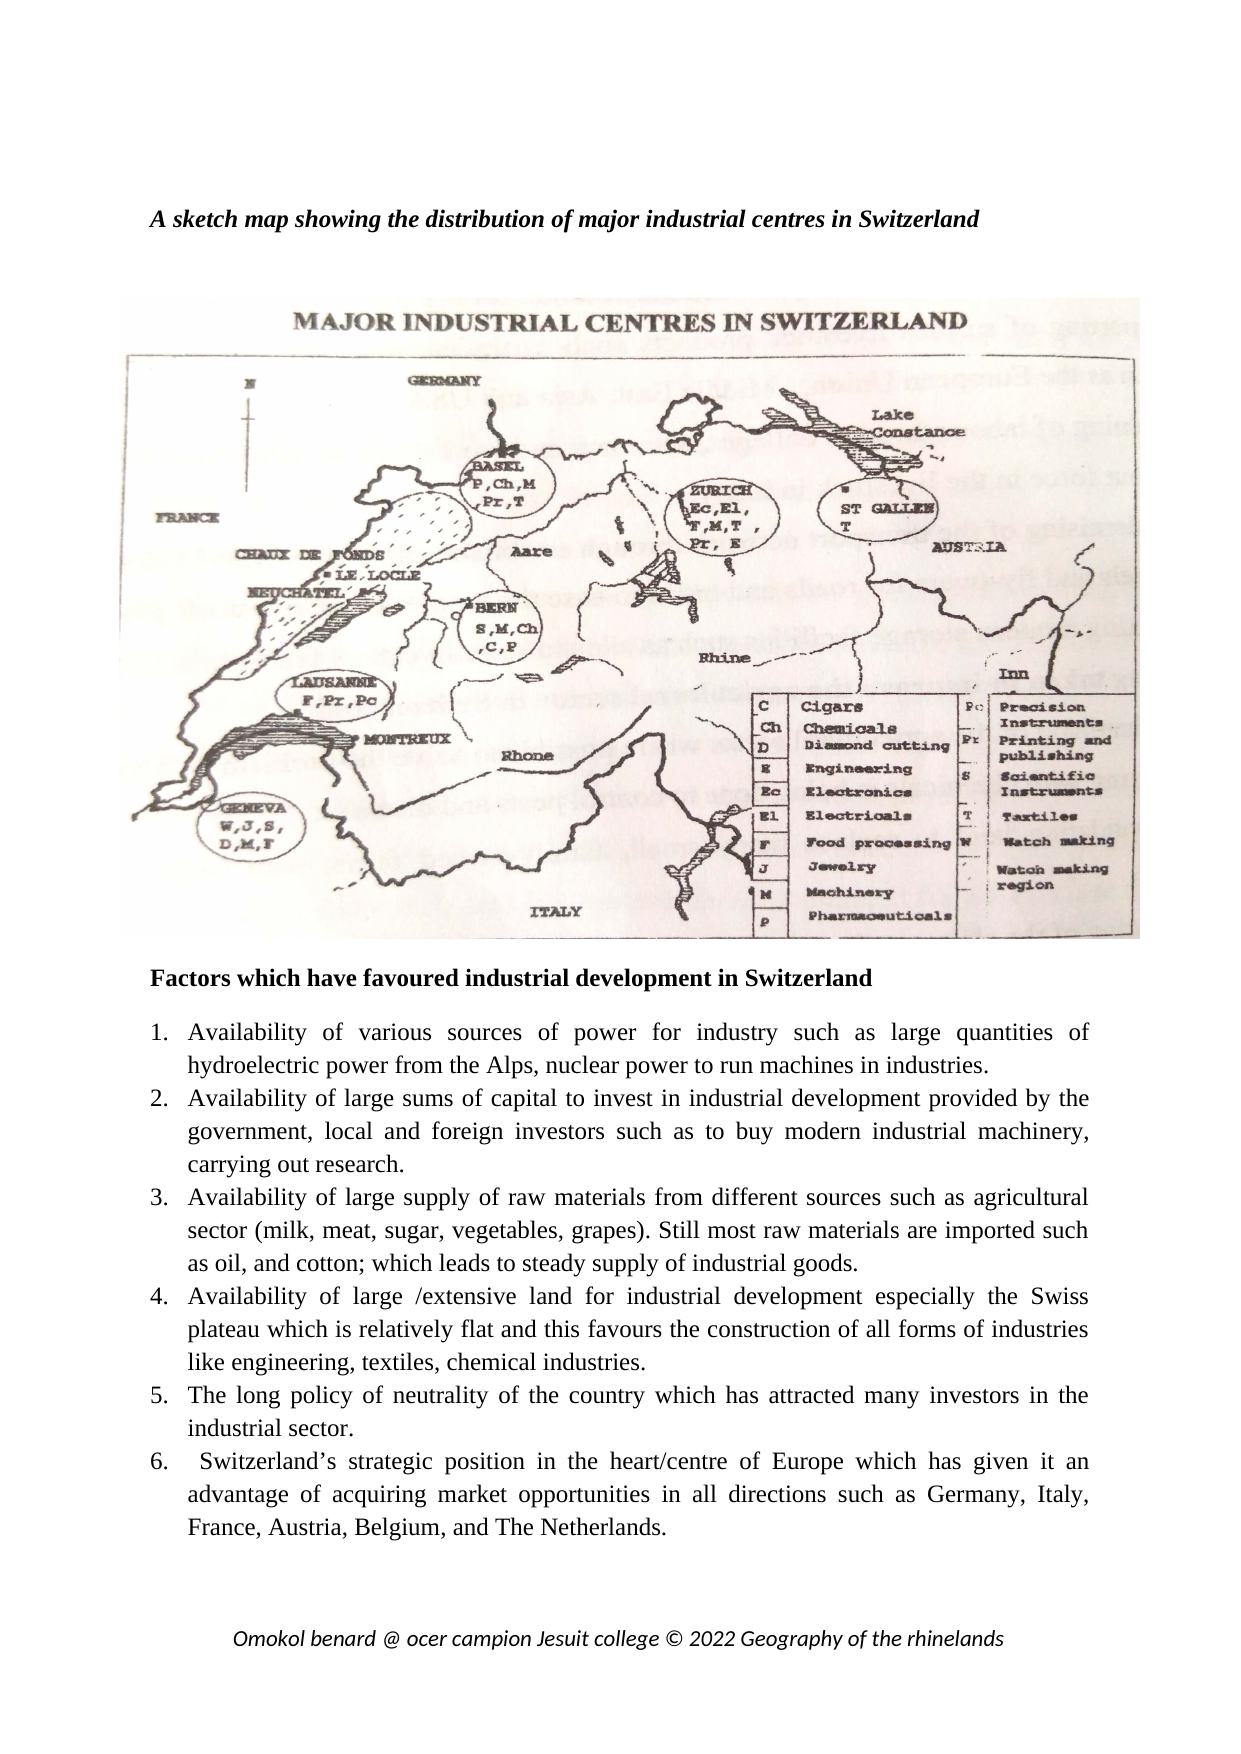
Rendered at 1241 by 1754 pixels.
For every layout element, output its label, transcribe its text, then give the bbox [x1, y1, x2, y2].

list Availability of various sources of power for industry such as large quantities of hydroelectric power from the Alps, nuclear power to run machines in industries. [150, 1017, 1090, 1079]
list Switzerland’s strategic position in the heart/centre of Europe which has given it an advantage of acquiring market opportunities in all directions such as Germany, Italy, France, Austria, Belgium, and The Netherlands. [150, 1446, 1090, 1541]
list The long policy of neutrality of the country which has attracted many investors in the industrial sector. [150, 1380, 1090, 1442]
text Factors which have favoured industrial development in Switzerland [150, 963, 1090, 992]
list Availability of large /extensive land for industrial development especially the Swiss plateau which is relatively flat and this favours the construction of all forms of industries like engineering, textiles, chemical industries. [150, 1281, 1090, 1376]
text A sketch map showing the distribution of major industrial centres in Switzerland [150, 204, 1090, 233]
list Availability of large sums of capital to invest in industrial development provided by the government, local and foreign investors such as to buy modern industrial machinery, carrying out research. [150, 1083, 1090, 1178]
list Availability of large supply of raw materials from different sources such as agricultural sector (milk, meat, sugar, vegetables, grapes). Still most raw materials are imported such as oil, and cotton; which leads to steady supply of industrial goods. [150, 1182, 1090, 1277]
picture [121, 298, 1139, 939]
